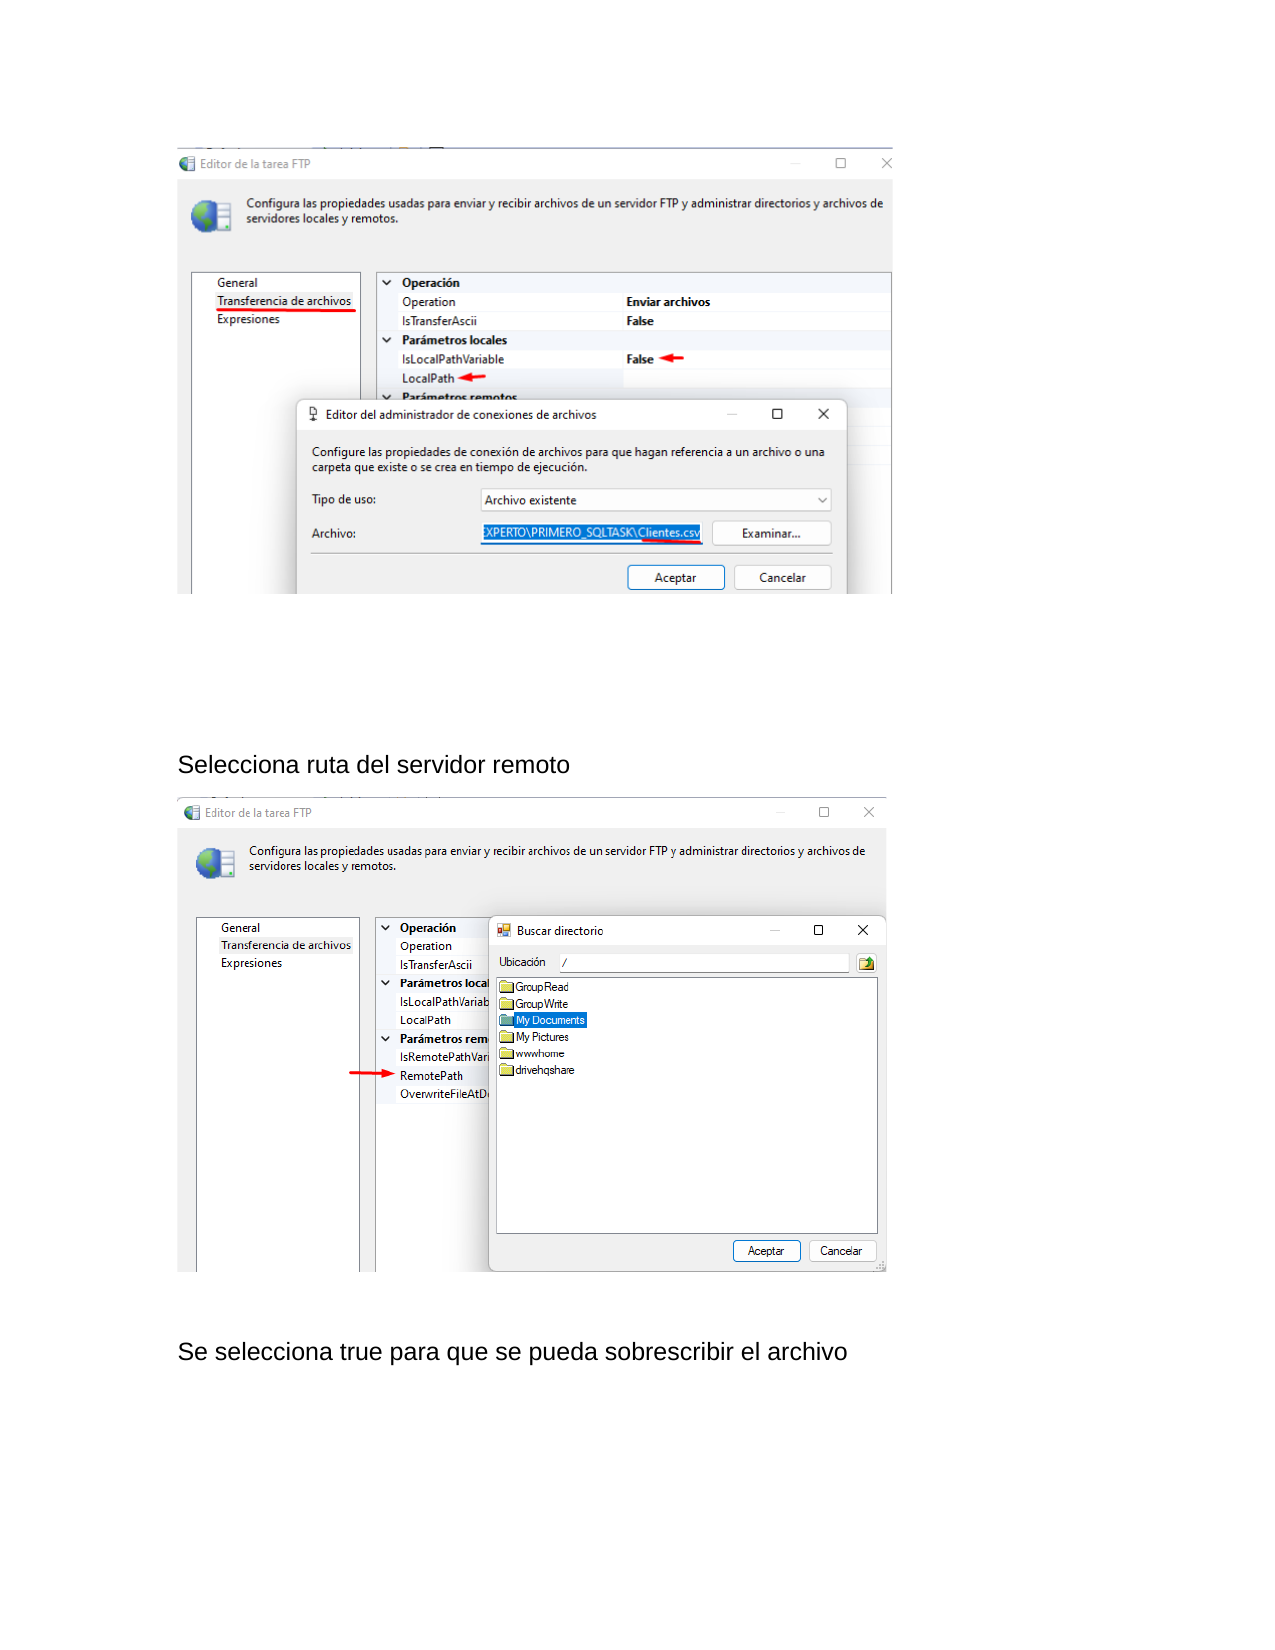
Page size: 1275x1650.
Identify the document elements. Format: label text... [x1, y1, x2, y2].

text Se selecciona true para que se pueda sobrescribir el archivo [177, 1337, 1098, 1365]
picture [177, 797, 887, 1272]
picture [177, 147, 893, 594]
text Selecciona ruta del servidor remoto [177, 750, 1098, 779]
